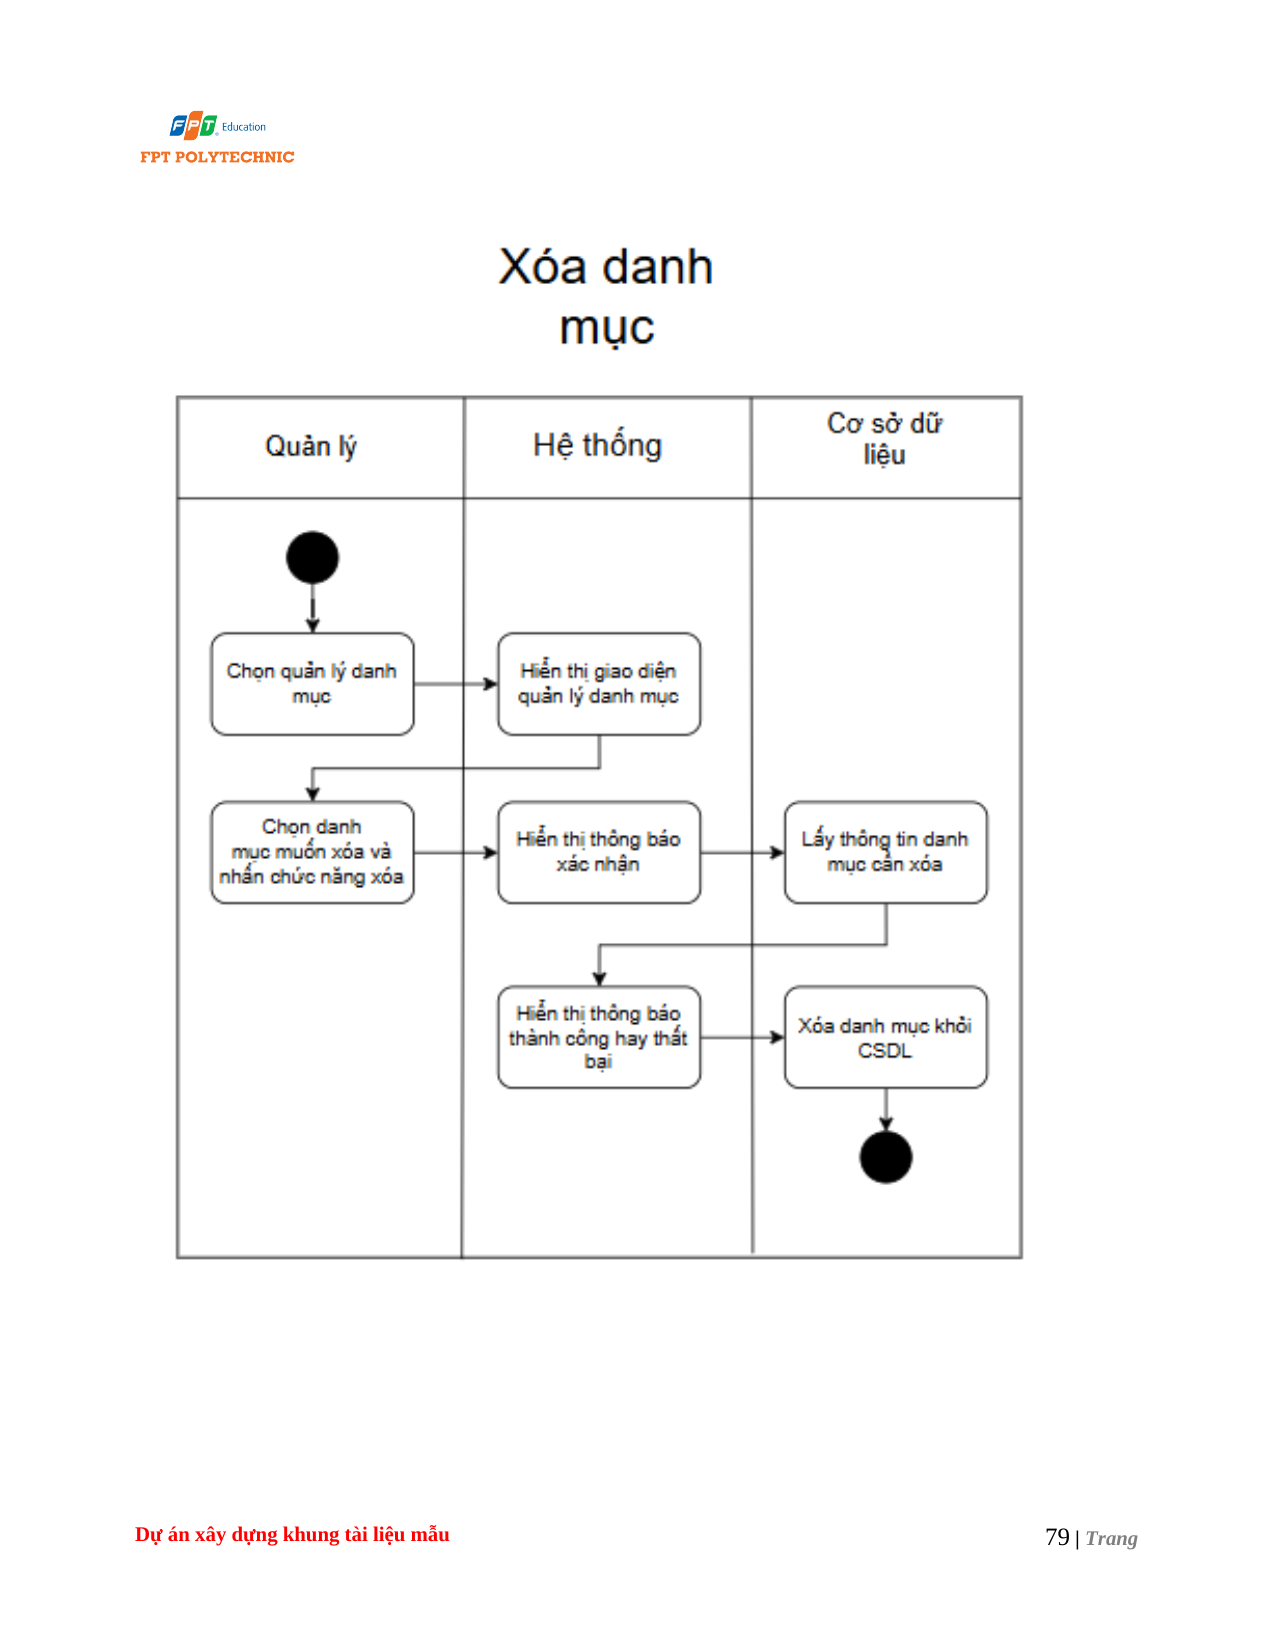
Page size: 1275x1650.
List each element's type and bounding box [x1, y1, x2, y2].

picture [135, 103, 299, 175]
picture [135, 203, 1065, 1324]
